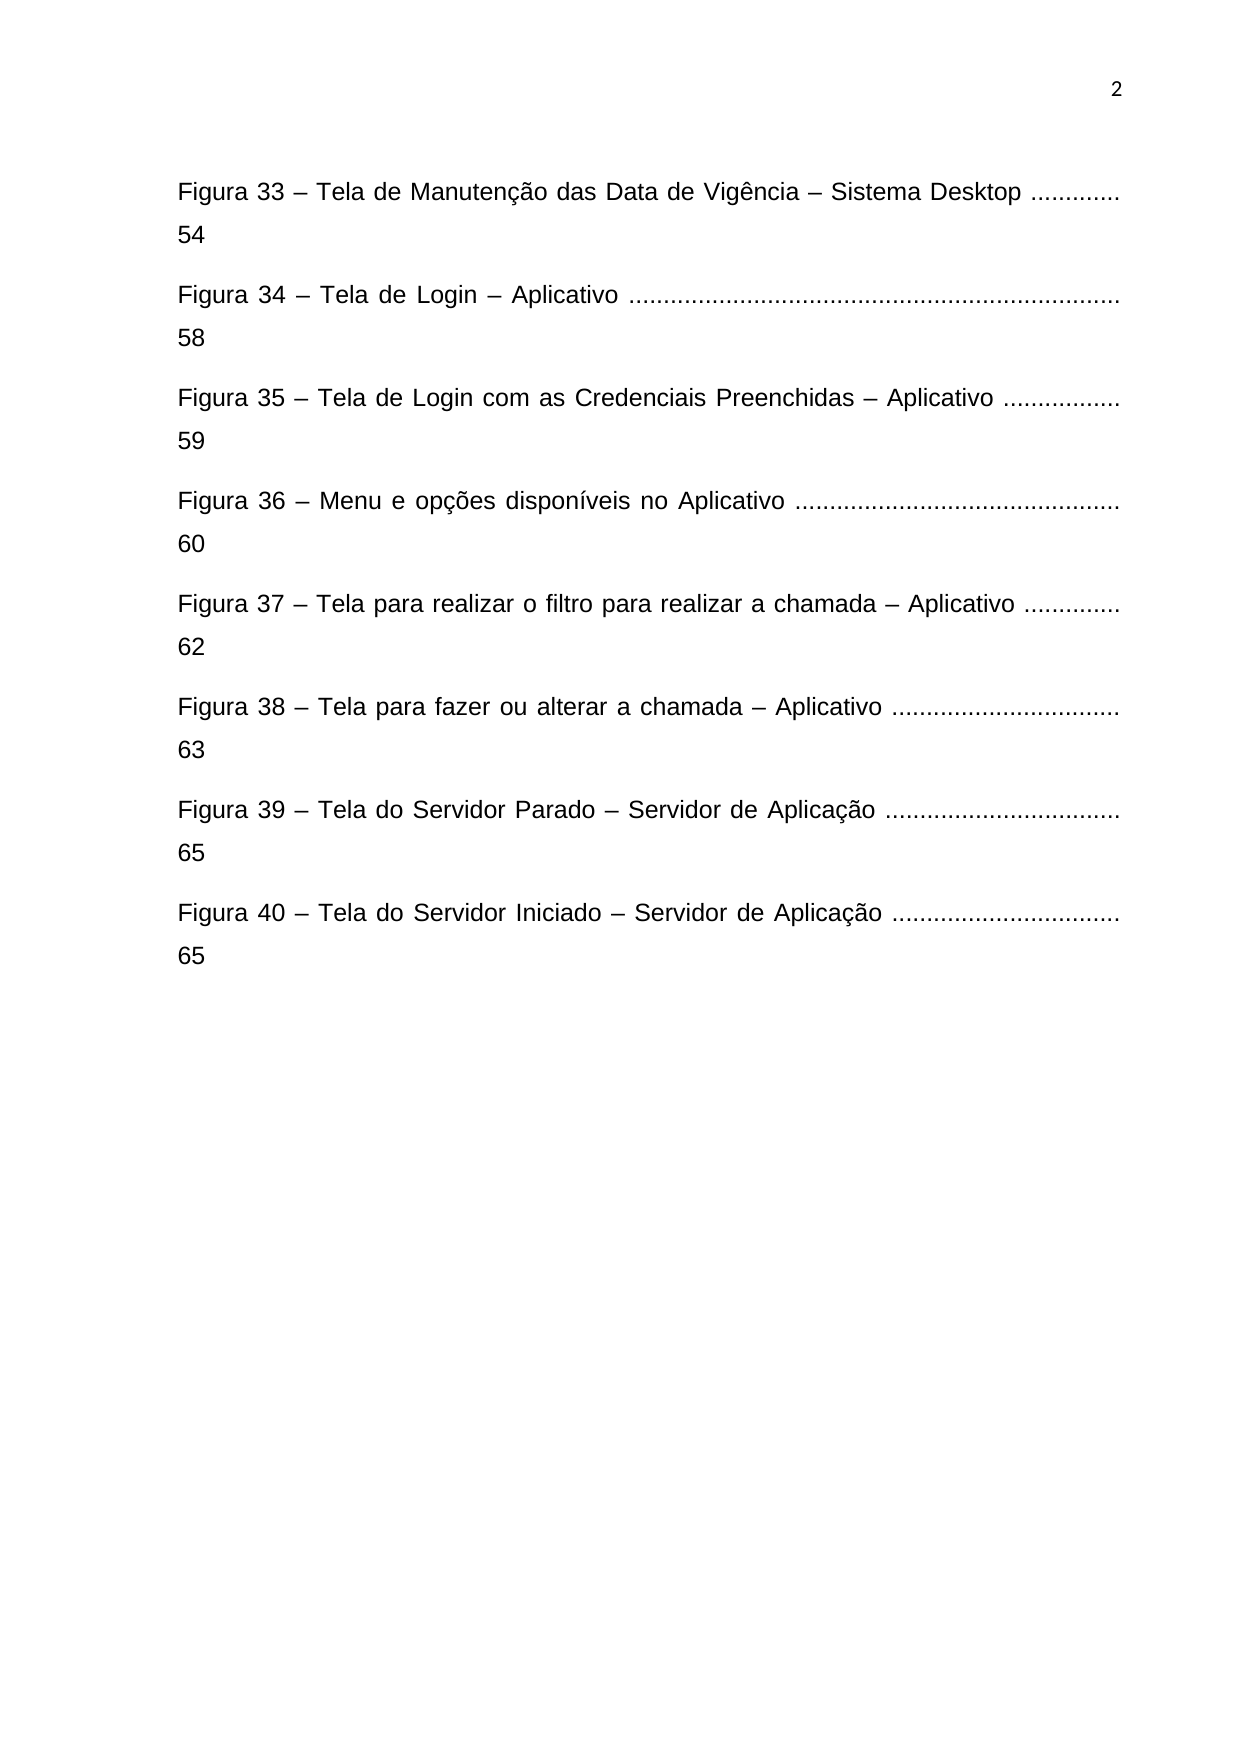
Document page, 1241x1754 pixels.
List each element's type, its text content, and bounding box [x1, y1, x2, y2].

text Figura 37 – Tela para realizar o filtro para realizar a chamada – Aplicativo .............. 62 [177, 589, 1122, 661]
text Figura 39 – Tela do Servidor Parado – Servidor de Aplicação .................................. 65 [177, 823, 1122, 867]
text Figura 34 – Tela de Login – Aplicativo ....................................................................... 58 [177, 309, 1122, 352]
text Figura 38 – Tela para fazer ou alterar a chamada – Aplicativo ................................. 63 [177, 692, 1122, 764]
text Figura 33 – Tela de Manutenção das Data de Vigência – Sistema Desktop ............. 54 [177, 206, 1122, 249]
text Figura 36 – Menu e opções disponíveis no Aplicativo ............................................... 60 [177, 486, 1122, 558]
text Figura 35 – Tela de Login com as Credenciais Preenchidas – Aplicativo ................. 59 [177, 383, 1122, 455]
text Figura 40 – Tela do Servidor Iniciado – Servidor de Aplicação ................................. 65 [177, 926, 1122, 969]
